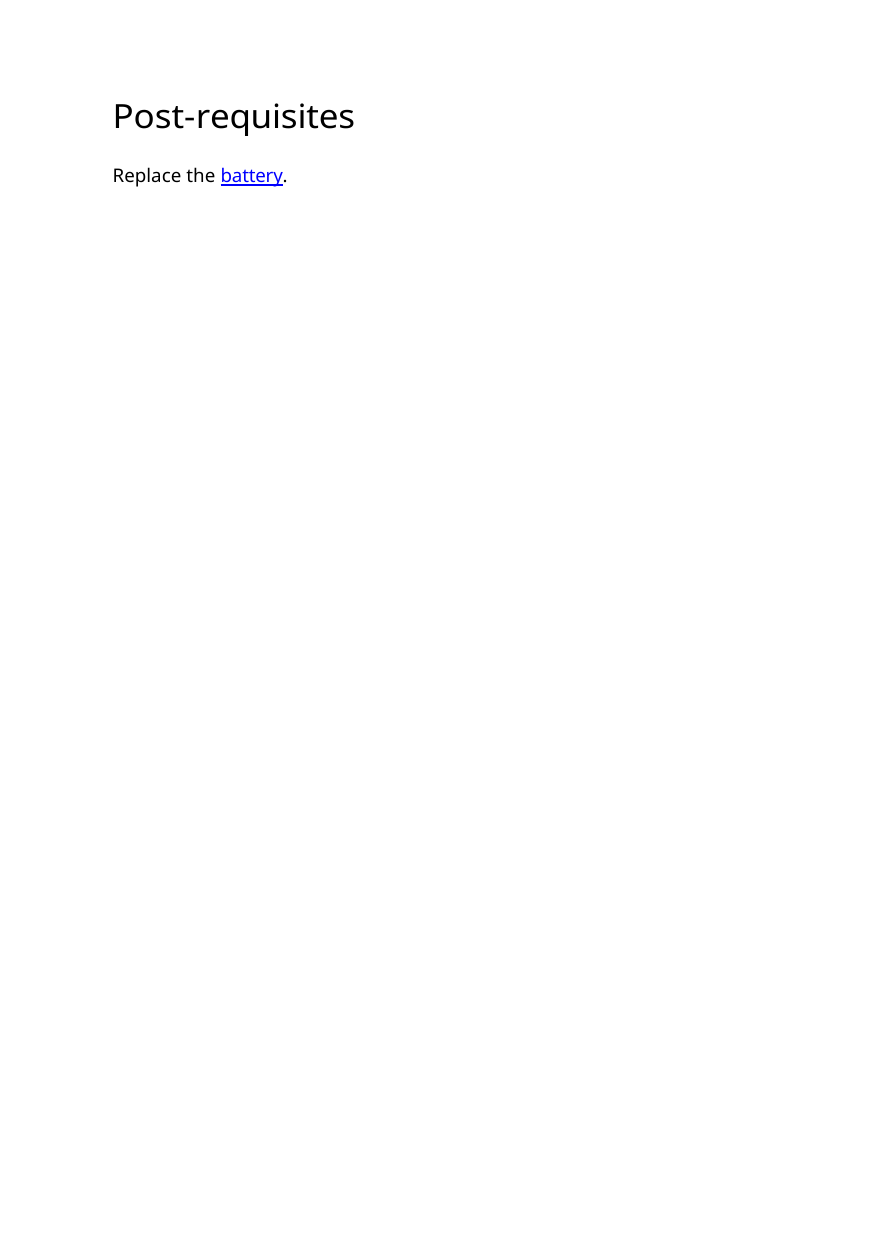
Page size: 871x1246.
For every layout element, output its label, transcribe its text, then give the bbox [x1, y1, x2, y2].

subtitle Post-requisites [112, 92, 797, 138]
text Replace the battery. [112, 162, 797, 188]
